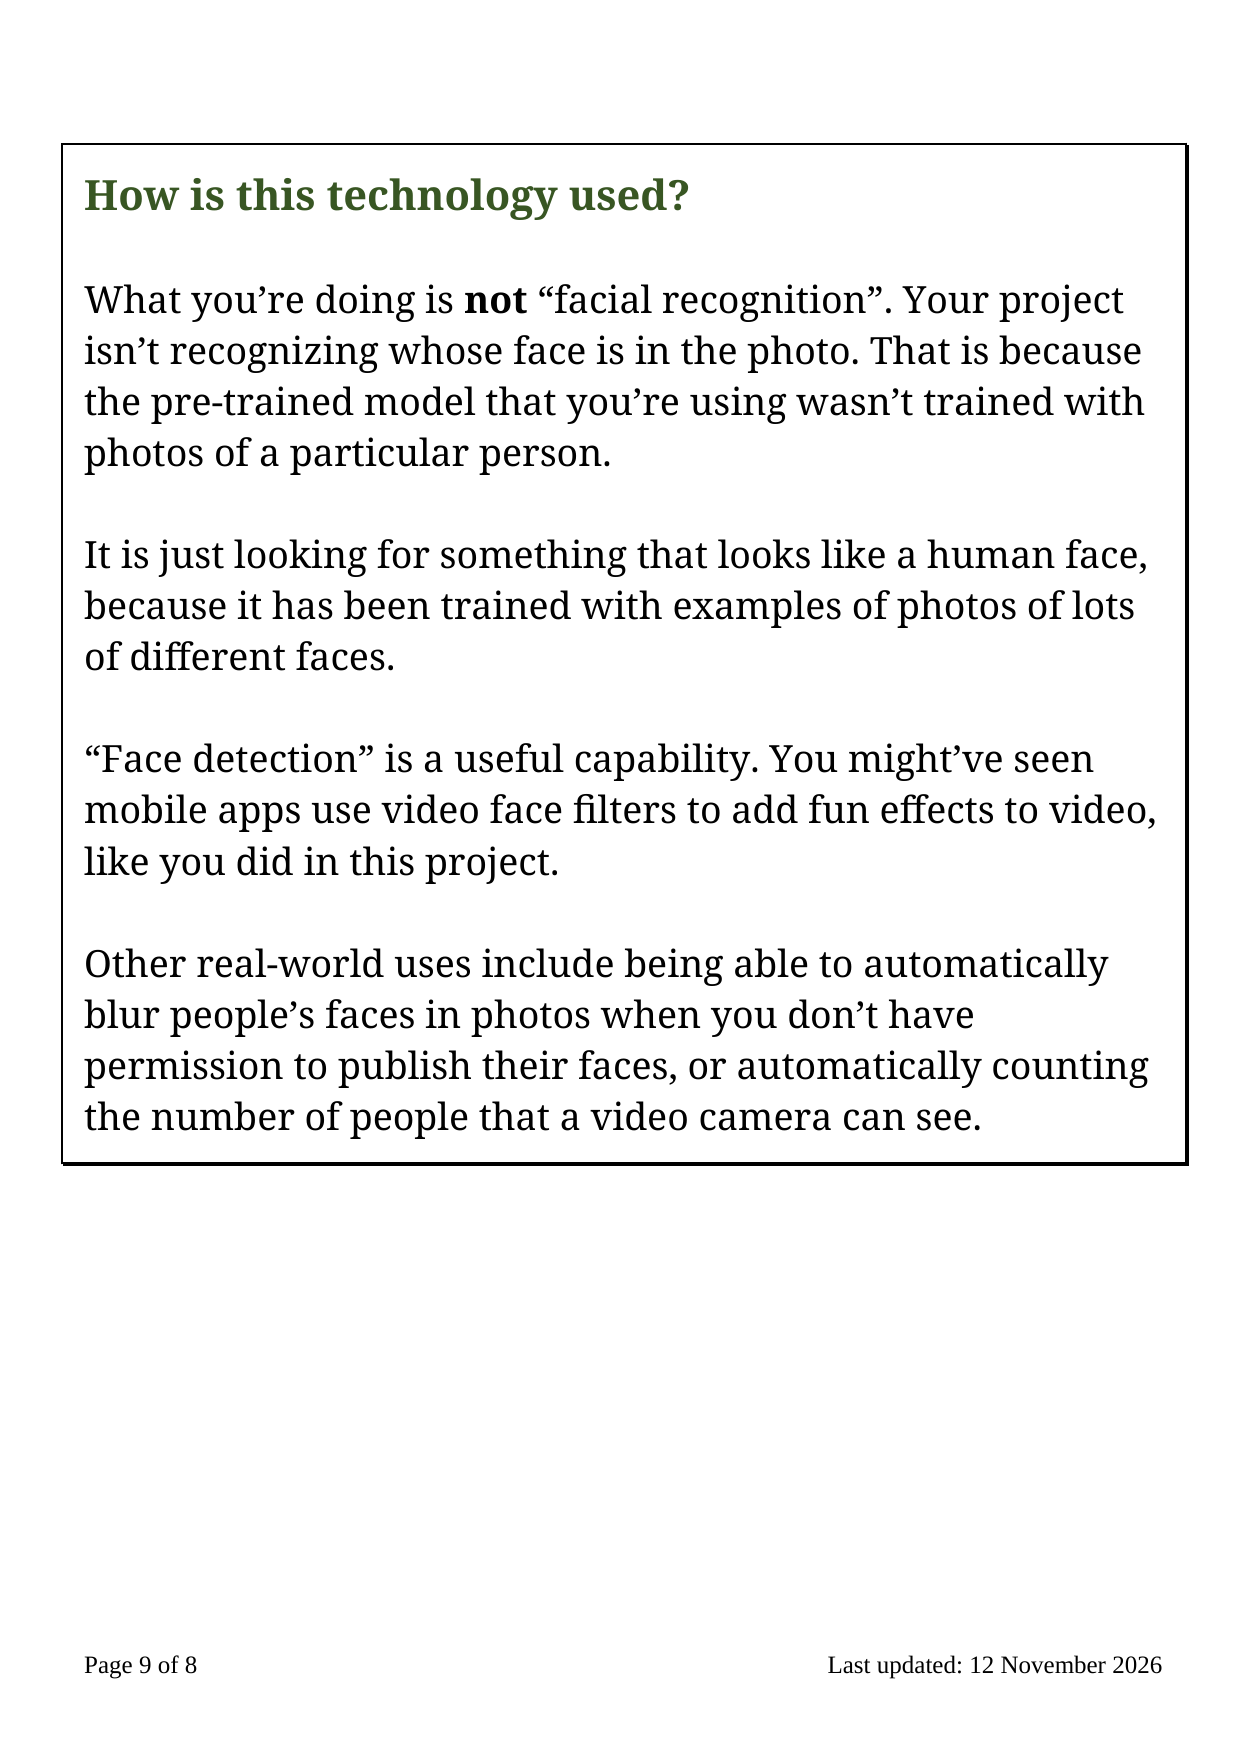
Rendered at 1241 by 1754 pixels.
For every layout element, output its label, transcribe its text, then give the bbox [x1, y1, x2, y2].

text How is this technology used? [63, 145, 1185, 222]
text What you’re doing is not “facial recognition”. Your project isn’t recognizing whose face is in the photo. That is because the pre-trained model that you’re using wasn’t trained with photos of a particular person. [84, 273, 1164, 478]
text “Face detection” is a useful capability. You might’ve seen mobile apps use video face filters to add fun effects to video, like you did in this project. [84, 733, 1164, 886]
text Other real-world uses include being able to automatically blur people’s faces in photos when you don’t have permission to publish their faces, or automatically counting the number of people that a video camera can see. [63, 914, 1185, 1162]
text It is just looking for something that looks like a human face, because it has been trained with examples of photos of lots of different faces. [84, 529, 1164, 682]
